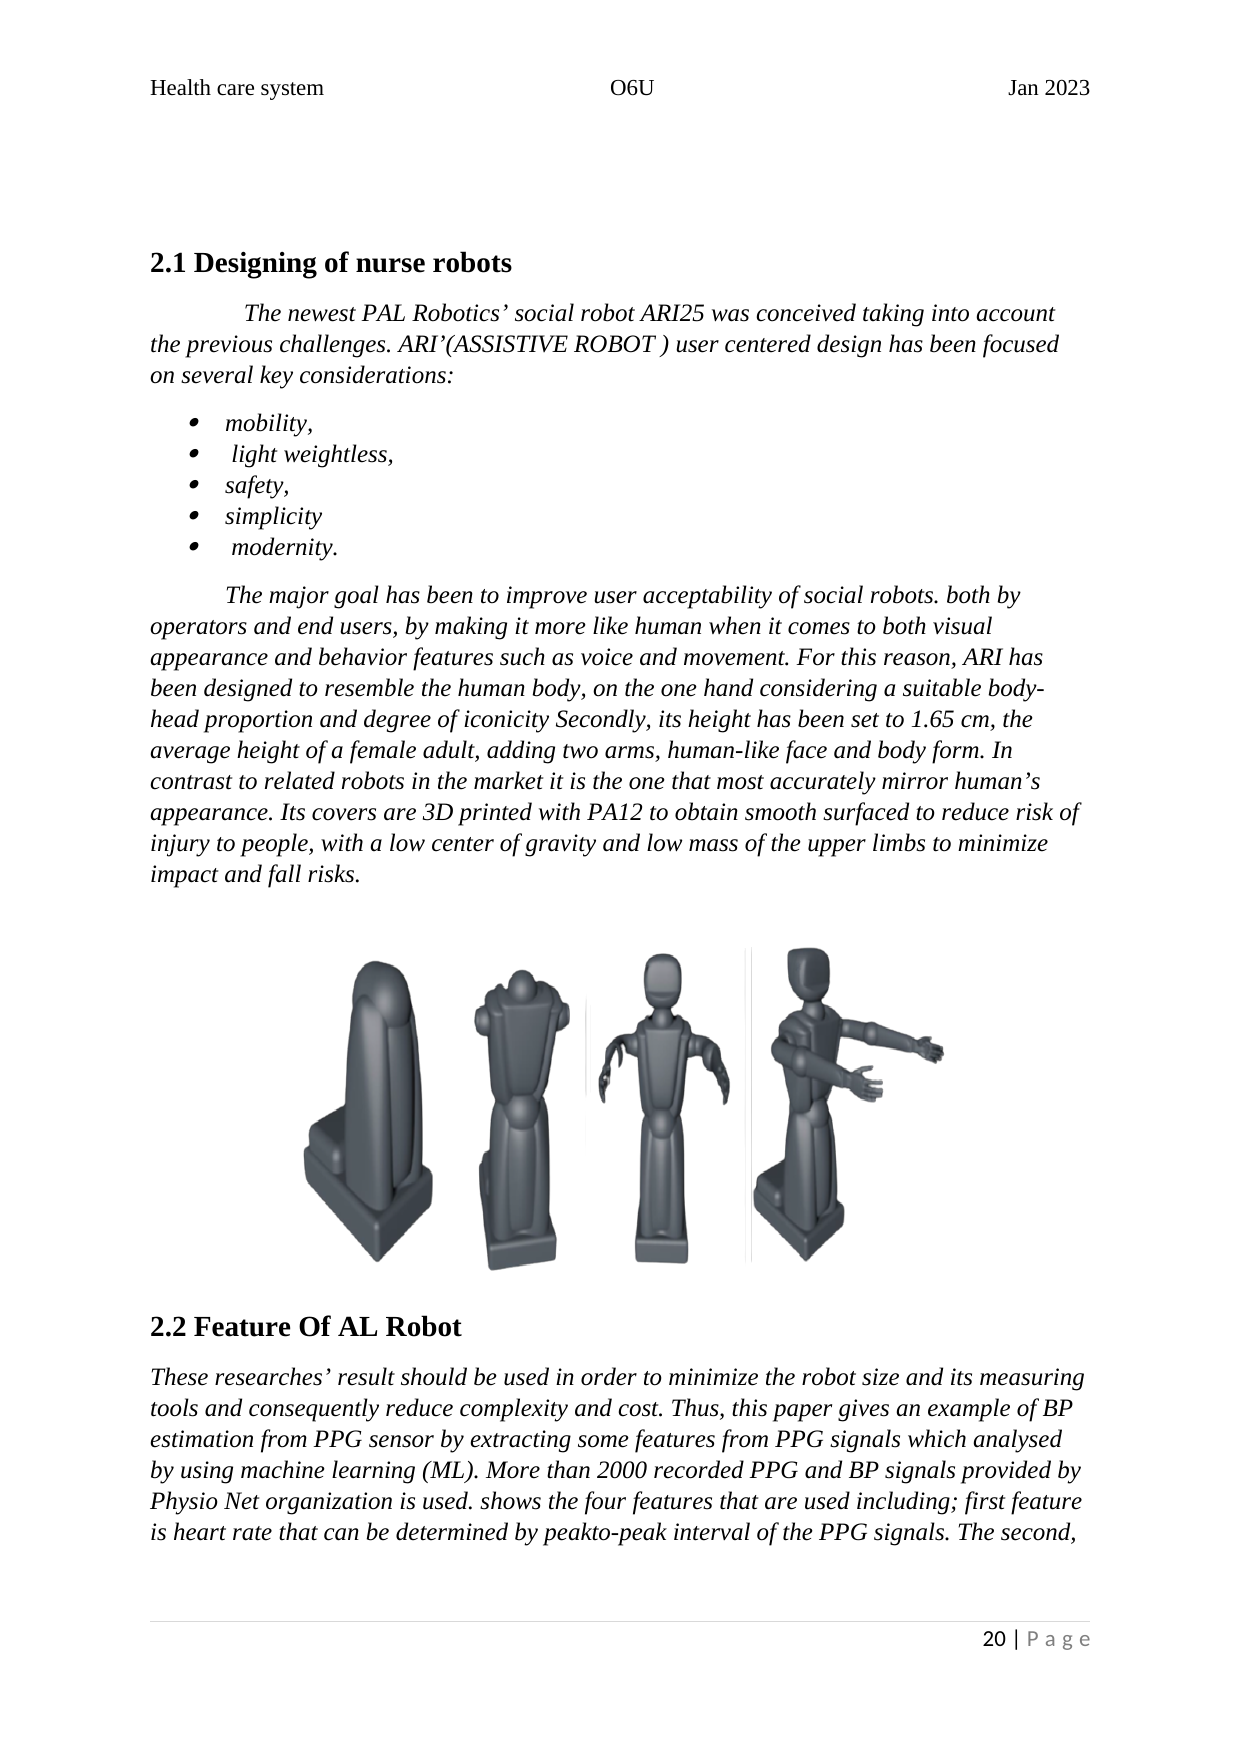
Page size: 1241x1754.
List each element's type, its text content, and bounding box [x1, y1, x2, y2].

text The newest PAL Robotics’ social robot ARI25 was conceived taking into account the previous challenges. ARI’(ASSISTIVE ROBOT ) user centered design has been focused on several key considerations: [150, 298, 1090, 389]
list light weightless, [187, 439, 1090, 468]
picture [293, 947, 947, 1276]
text 2.1 Designing of nurse robots [150, 245, 1090, 279]
list safety, [187, 470, 1090, 499]
list modernity. [187, 532, 1090, 561]
list simplicity [187, 501, 1090, 530]
text 2.2 Feature Of AL Robot [150, 1309, 1090, 1343]
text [150, 1362, 1090, 1546]
list mobility, [187, 408, 1090, 437]
text The major goal has been to improve user acceptability of social robots. both by operators and end users, by making it more like human when it comes to both visual appearance and behavior features such as voice and movement. For this reason, ARI has been designed to resemble the human body, on the one hand considering a suitable body-head proportion and degree of iconicity Secondly, its height has been set to 1.65 cm, the average height of a female adult, adding two arms, human-like face and body form. In contrast to related robots in the market it is the one that most accurately mirror human’s appearance. Its covers are 3D printed with PA12 to obtain smooth surfaced to reduce risk of injury to people, with a low center of gravity and low mass of the upper limbs to minimize impact and fall risks. [150, 580, 1090, 888]
